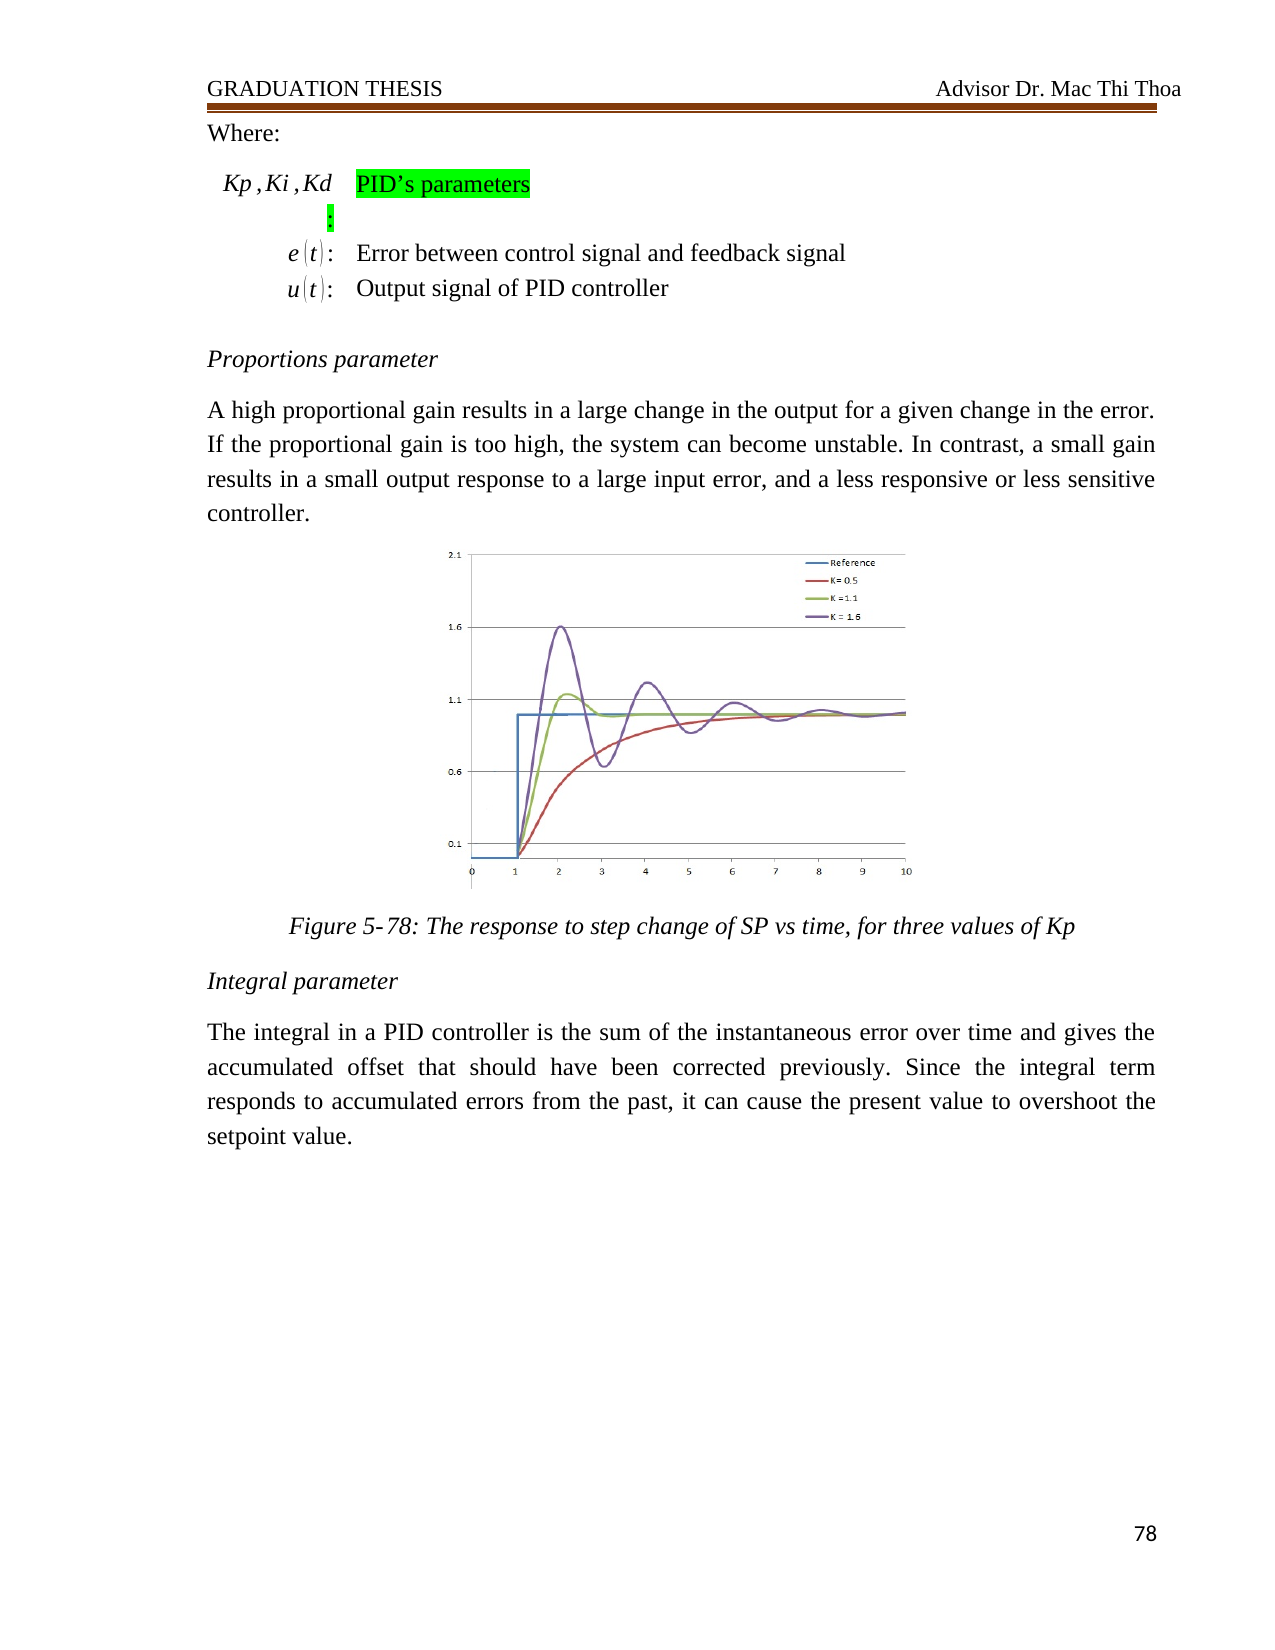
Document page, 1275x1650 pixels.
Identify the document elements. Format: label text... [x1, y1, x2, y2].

table_header : [206, 169, 345, 238]
table_cell [206, 238, 345, 273]
table_cell [206, 274, 345, 309]
table_cell Output signal of PID controller [345, 274, 944, 309]
text A high proportional gain results in a large change in the output for a given change in the error. If the proportional gain is too high, the system can become unstable. In contrast, a small gain results in a small output response to a large input error, and a less responsive or less sensitive controller. [207, 395, 1157, 527]
picture [440, 549, 924, 889]
table_header PID’s parameters [345, 169, 944, 238]
text Where: [207, 118, 1157, 147]
text The integral in a PID controller is the sum of the instantaneous error over time and gives the accumulated offset that should have been corrected previously. Since the integral term responds to accumulated errors from the past, it can cause the present value to overshoot the setpoint value. [207, 1017, 1157, 1149]
text Integral parameter [207, 966, 1157, 995]
text Proportions parameter [207, 309, 1157, 373]
table_cell Error between control signal and feedback signal [345, 238, 944, 273]
